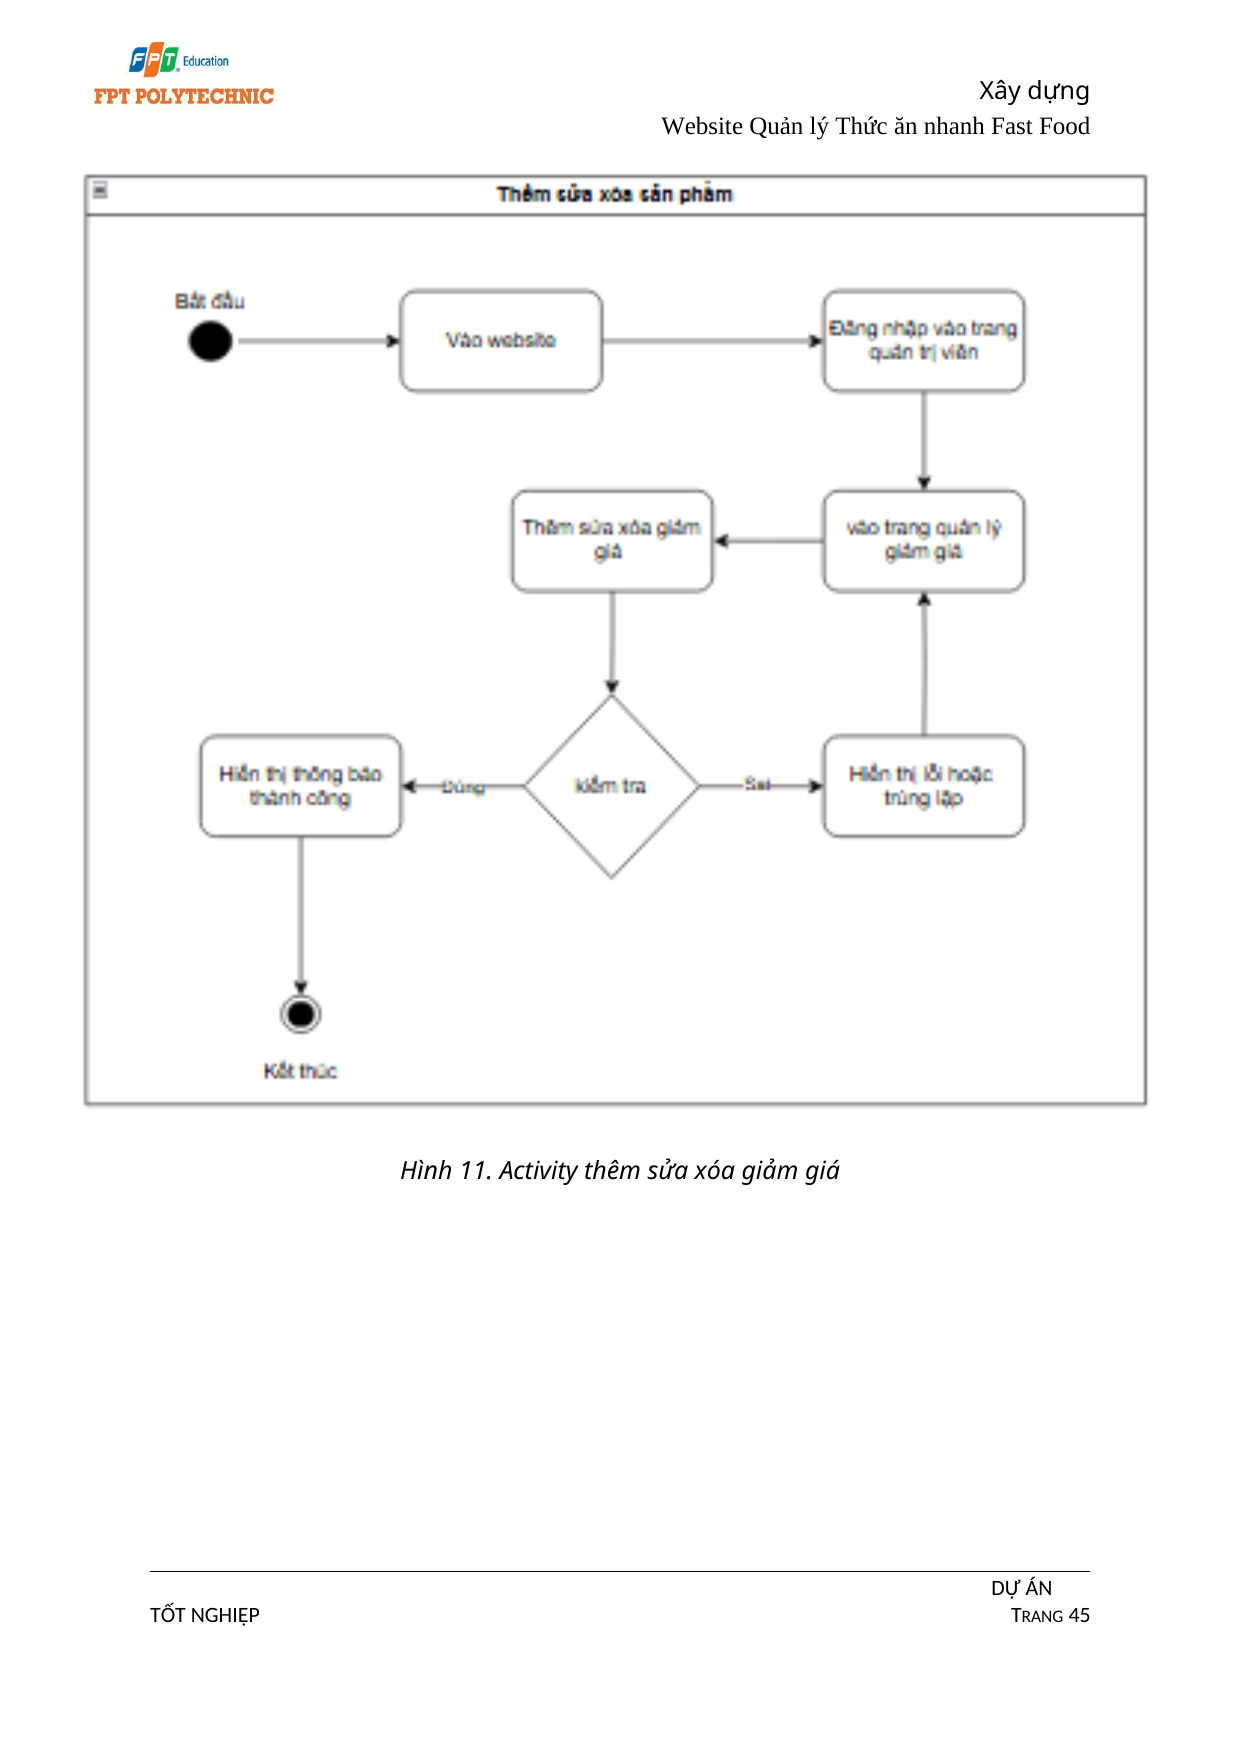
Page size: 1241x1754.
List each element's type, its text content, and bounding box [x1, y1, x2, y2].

picture [61, 150, 1160, 1127]
text Hình 11. Activity thêm sửa xóa giảm giá [150, 1152, 1090, 1186]
picture [65, 30, 303, 119]
